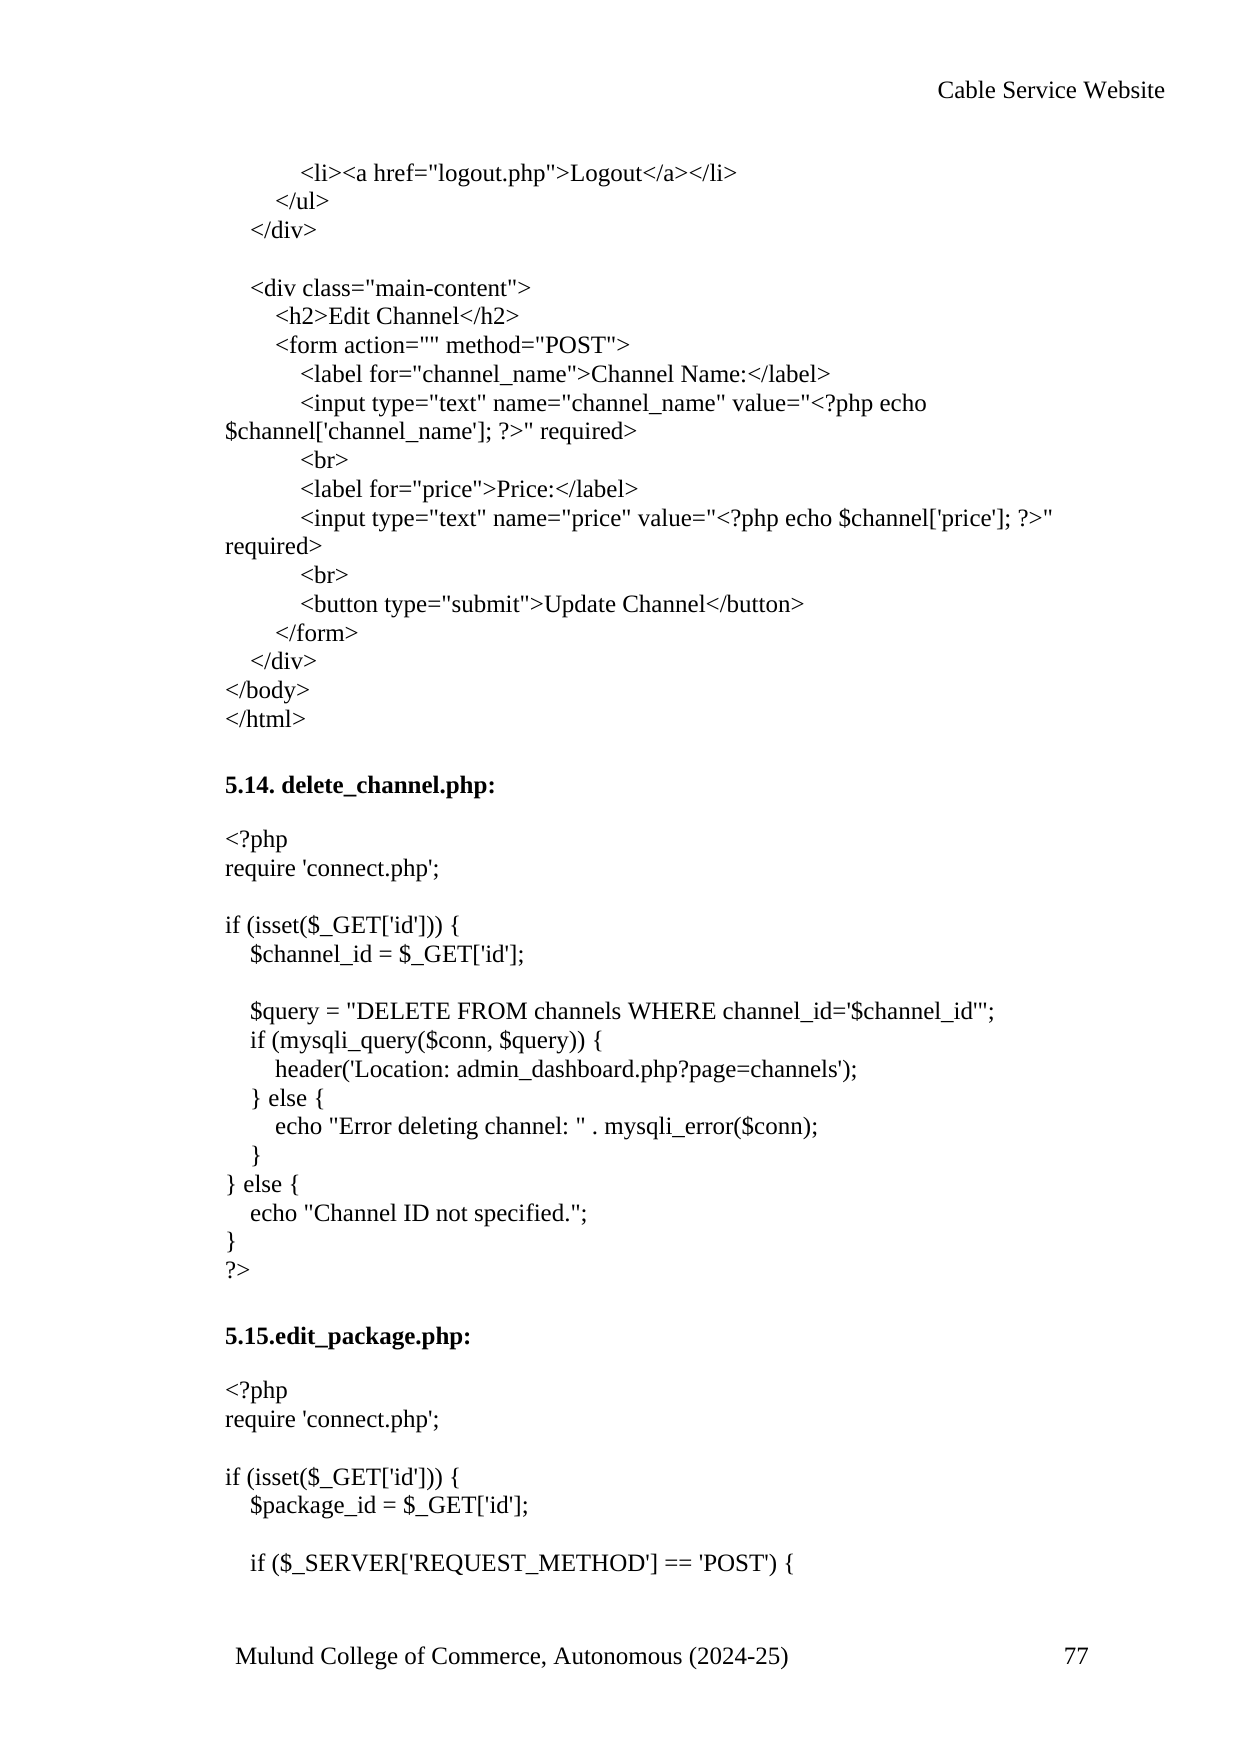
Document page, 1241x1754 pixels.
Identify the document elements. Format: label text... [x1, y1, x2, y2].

text if (isset($_GET['id'])) { [225, 910, 1090, 939]
text echo "Error deleting channel: " . mysqli_error($conn); [225, 1111, 1090, 1140]
text </div> [225, 215, 1090, 244]
text } else { [225, 1169, 1090, 1198]
text $query = "DELETE FROM channels WHERE channel_id='$channel_id'"; [225, 996, 1090, 1025]
subtitle 5.14. delete_channel.php: [225, 770, 1090, 799]
text <br> [225, 560, 1090, 589]
text <input type="text" name="price" value="<?php echo $channel['price']; ?>" required> [225, 503, 1090, 560]
text if (isset($_GET['id'])) { [225, 1462, 1090, 1490]
text ?> [225, 1255, 1090, 1284]
text <div class="main-content"> [225, 273, 1090, 301]
text </form> [225, 618, 1090, 646]
text <label for="price">Price:</label> [225, 474, 1090, 503]
text $package_id = $_GET['id']; [225, 1490, 1090, 1519]
text </div> [225, 646, 1090, 675]
text echo "Channel ID not specified."; [225, 1198, 1090, 1226]
text <br> [225, 445, 1090, 474]
text <form action="" method="POST"> [225, 330, 1090, 359]
text <input type="text" name="channel_name" value="<?php echo $channel['channel_name']; ?>" required> [225, 388, 1090, 445]
text if ($_SERVER['REQUEST_METHOD'] == 'POST') { [225, 1548, 1090, 1577]
text <?php [225, 1375, 1090, 1404]
text <label for="channel_name">Channel Name:</label> [225, 359, 1090, 388]
text <?php [225, 824, 1090, 853]
text } [225, 1226, 1090, 1255]
text <li><a href="logout.php">Logout</a></li> [225, 158, 1090, 186]
text } [225, 1140, 1090, 1169]
subtitle 5.15.edit_package.php: [225, 1321, 1090, 1350]
text require 'connect.php'; [225, 1404, 1090, 1433]
text </body> [225, 675, 1090, 704]
text </html> [225, 704, 1090, 733]
text <h2>Edit Channel</h2> [225, 301, 1090, 330]
text header('Location: admin_dashboard.php?page=channels'); [225, 1054, 1090, 1083]
text $channel_id = $_GET['id']; [225, 939, 1090, 968]
text require 'connect.php'; [225, 853, 1090, 881]
text } else { [225, 1083, 1090, 1111]
text if (mysqli_query($conn, $query)) { [225, 1025, 1090, 1054]
text <button type="submit">Update Channel</button> [225, 589, 1090, 618]
text </ul> [225, 186, 1090, 215]
